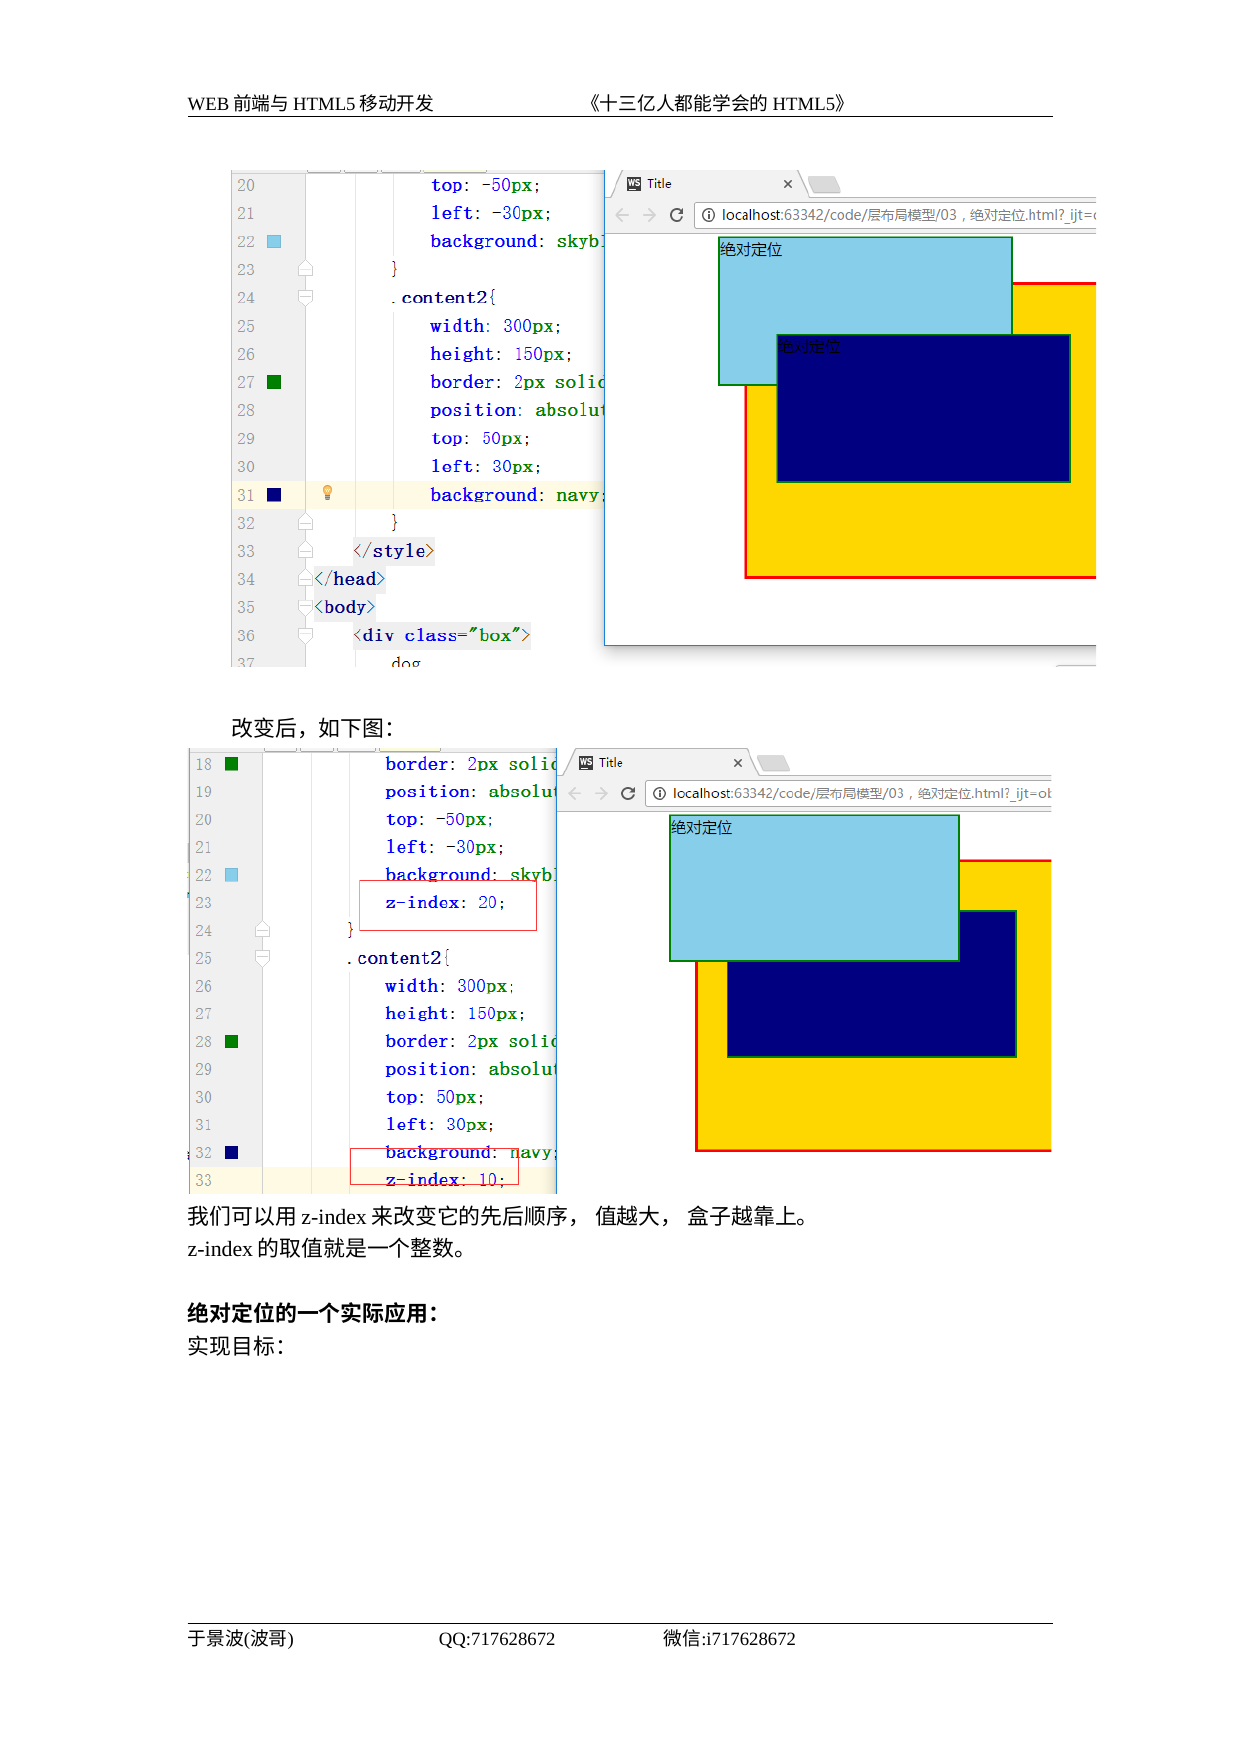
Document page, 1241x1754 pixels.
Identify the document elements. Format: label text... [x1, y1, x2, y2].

text 我们可以用z-index来改变它的先后顺序， 值越大， 盒子越靠上。 [187, 1198, 1053, 1231]
text 实现目标： [187, 1328, 1053, 1361]
text 改变后，如下图： [187, 711, 1053, 743]
picture [187, 748, 1052, 1194]
picture [231, 170, 1097, 667]
text z-index的取值就是一个整数。 [187, 1231, 1053, 1263]
text 绝对定位的一个实际应用： [187, 1296, 1053, 1328]
